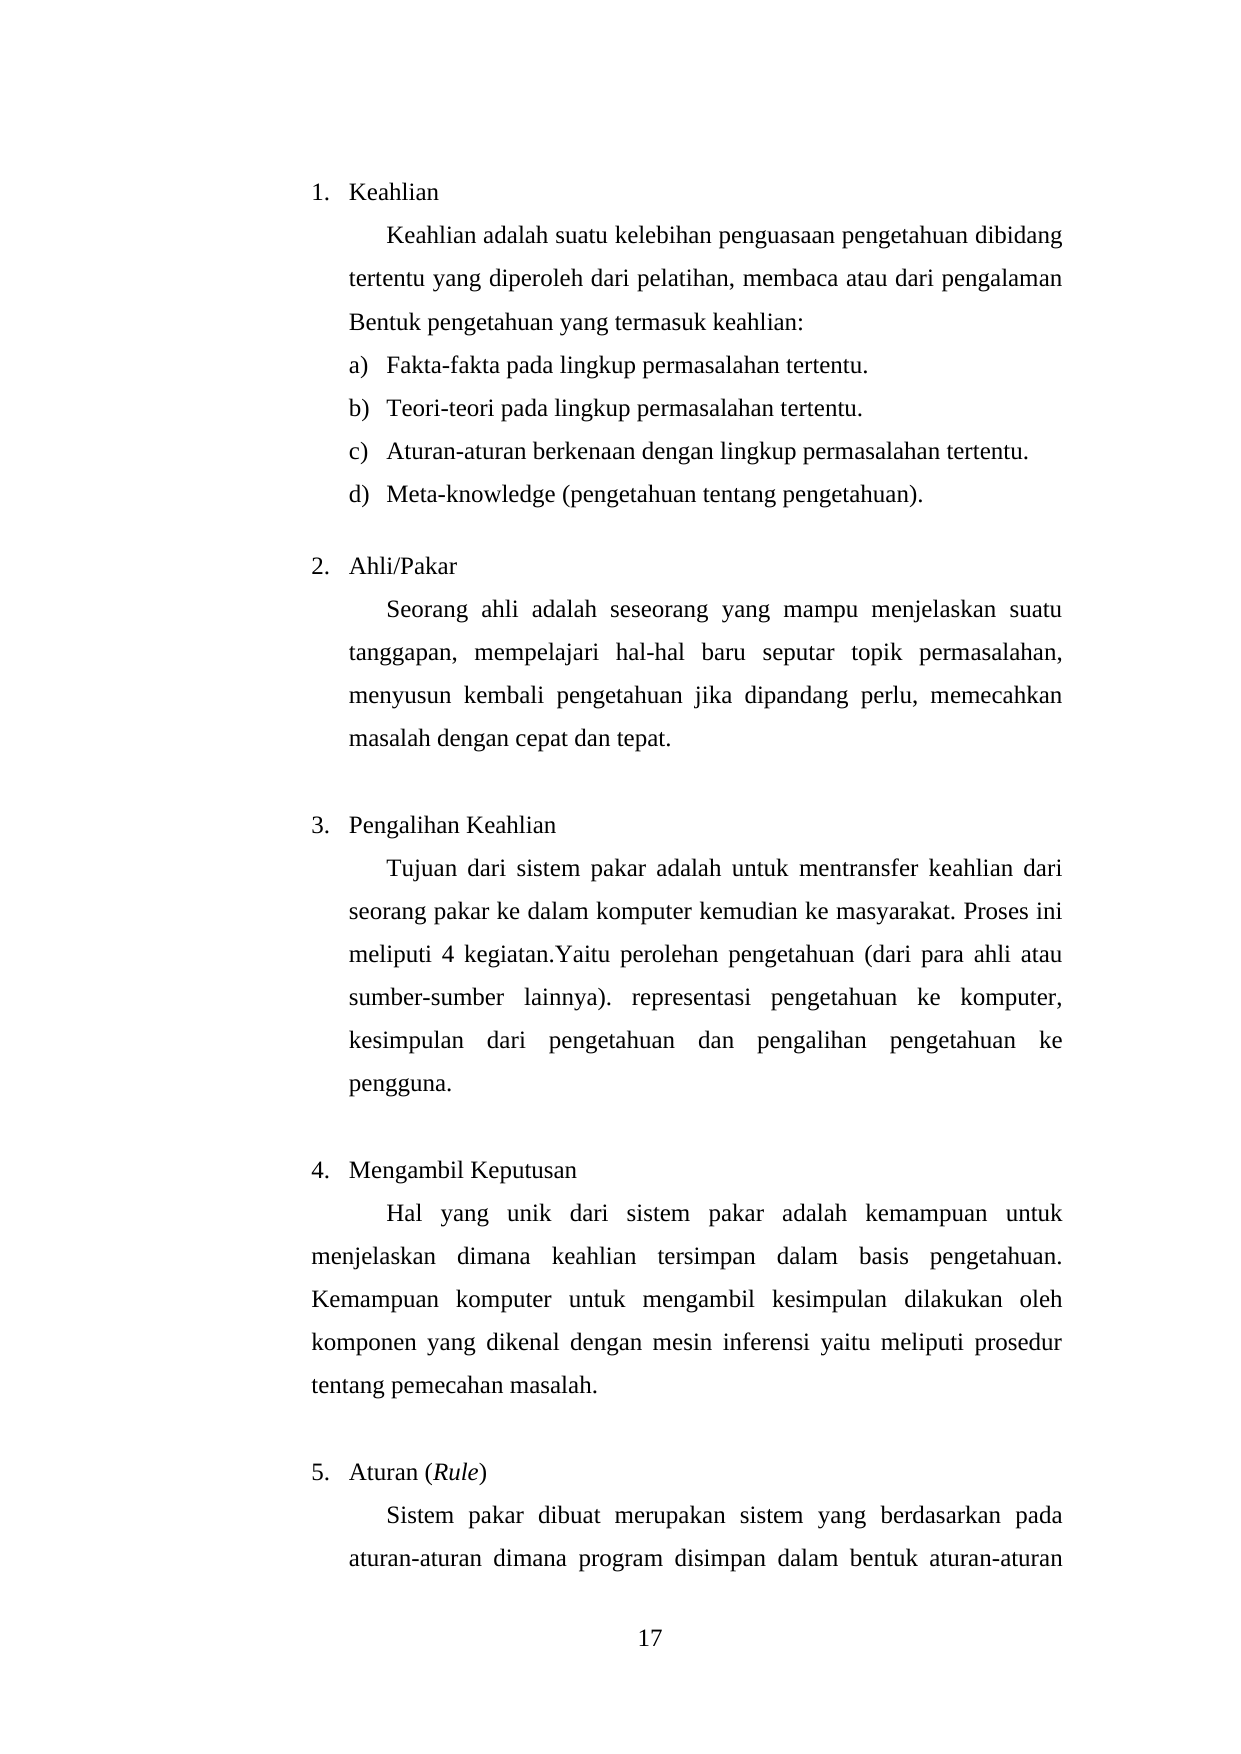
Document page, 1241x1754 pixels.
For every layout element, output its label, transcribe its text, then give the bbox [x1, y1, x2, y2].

list Mengambil Keputusan [311, 1155, 1063, 1183]
list Fakta-fakta pada lingkup permasalahan tertentu. [349, 350, 1063, 378]
text Tujuan dari sistem pakar adalah untuk mentransfer keahlian dari seorang pakar ke dalam komputer kemudian ke masyarakat. Proses ini meliputi 4 kegiatan.Yaitu perolehan pengetahuan (dari para ahli atau sumber-sumber lainnya). representasi pengetahuan ke komputer, kesimpulan dari pengetahuan dan pengalihan pengetahuan ke pengguna. [349, 853, 1063, 1097]
text Hal yang unik dari sistem pakar adalah kemampuan untuk menjelaskan dimana keahlian tersimpan dalam basis pengetahuan. Kemampuan komputer untuk mengambil kesimpulan dilakukan oleh komponen yang dikenal dengan mesin inferensi yaitu meliputi prosedur tentang pemecahan masalah. [311, 1198, 1063, 1399]
text Keahlian adalah suatu kelebihan penguasaan pengetahuan dibidang tertentu yang diperoleh dari pelatihan, membaca atau dari pengalaman Bentuk pengetahuan yang termasuk keahlian: [349, 220, 1063, 335]
list Pengalihan Keahlian [311, 810, 1063, 838]
list Teori-teori pada lingkup permasalahan tertentu. [349, 393, 1063, 422]
list Aturan (Rule) [311, 1457, 1063, 1485]
text Seorang ahli adalah seseorang yang mampu menjelaskan suatu tanggapan, mempelajari hal-hal baru seputar topik permasalahan, menyusun kembali pengetahuan jika dipandang perlu, memecahkan masalah dengan cepat dan tepat. [349, 594, 1063, 752]
list Meta-knowledge (pengetahuan tentang pengetahuan). [349, 479, 1063, 508]
list Keahlian [311, 177, 1063, 206]
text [349, 1500, 1063, 1572]
list Aturan-aturan berkenaan dengan lingkup permasalahan tertentu. [349, 436, 1063, 465]
list Ahli/Pakar [311, 551, 1063, 580]
